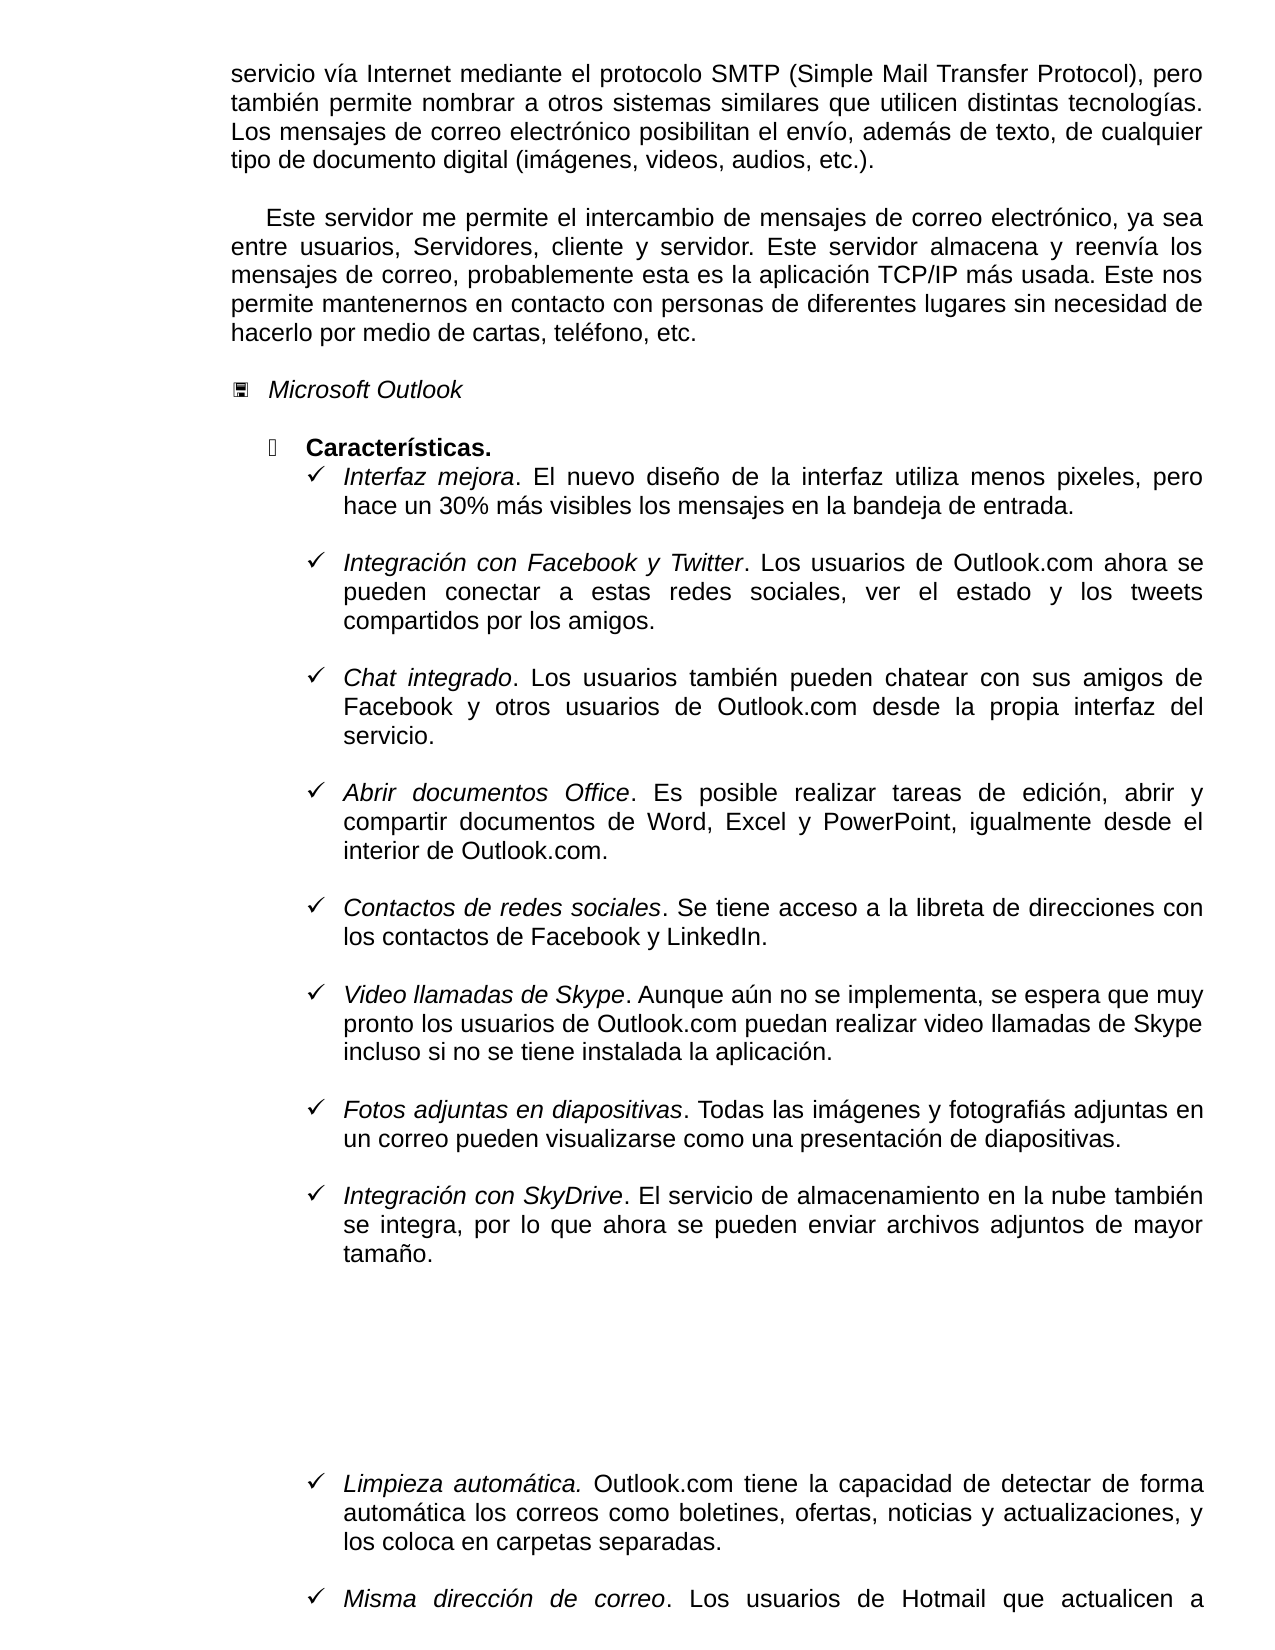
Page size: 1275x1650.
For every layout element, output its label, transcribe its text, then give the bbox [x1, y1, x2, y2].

list Chat integrado. Los usuarios también pueden chatear con sus amigos de Facebook y otros usuarios de Outlook.com desde la propia interfaz del servicio. [306, 663, 1205, 749]
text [231, 59, 1205, 174]
list Integración con Facebook y Twitter. Los usuarios de Outlook.com ahora se pueden conectar a estas redes sociales, ver el estado y los tweets compartidos por los amigos. [306, 548, 1205, 634]
list Interfaz mejora. El nuevo diseño de la interfaz utiliza menos pixeles, pero hace un 30% más visibles los mensajes en la bandeja de entrada. [306, 462, 1205, 519]
list Contactos de redes sociales. Se tiene acceso a la libreta de direcciones con los contactos de Facebook y LinkedIn. [306, 893, 1205, 951]
list Limpieza automática. Outlook.com tiene la capacidad de detectar de forma automática los correos como boletines, ofertas, noticias y actualizaciones, y los coloca en carpetas separadas. [306, 1469, 1205, 1555]
list Integración con SkyDrive. El servicio de almacenamiento en la nube también se integra, por lo que ahora se pueden enviar archivos adjuntos de mayor tamaño. [306, 1181, 1205, 1268]
list Características. [268, 433, 1205, 462]
list Abrir documentos Office. Es posible realizar tareas de edición, abrir y compartir documentos de Word, Excel y PowerPoint, igualmente desde el interior de Outlook.com. [306, 778, 1205, 865]
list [306, 1584, 1205, 1613]
list Microsoft Outlook [231, 375, 1205, 404]
text Este servidor me permite el intercambio de mensajes de correo electrónico, ya sea entre usuarios, Servidores, cliente y servidor. Este servidor almacena y reenvía los mensajes de correo, probablemente esta es la aplicación TCP/IP más usada. Este nos permite mantenernos en contacto con personas de diferentes lugares sin necesidad de hacerlo por medio de cartas, teléfono, etc. [231, 203, 1205, 347]
list Video llamadas de Skype. Aunque aún no se implementa, se espera que muy pronto los usuarios de Outlook.com puedan realizar video llamadas de Skype incluso si no se tiene instalada la aplicación. [306, 980, 1205, 1066]
list Fotos adjuntas en diapositivas. Todas las imágenes y fotografiás adjuntas en un correo pueden visualizarse como una presentación de diapositivas. [306, 1095, 1205, 1152]
